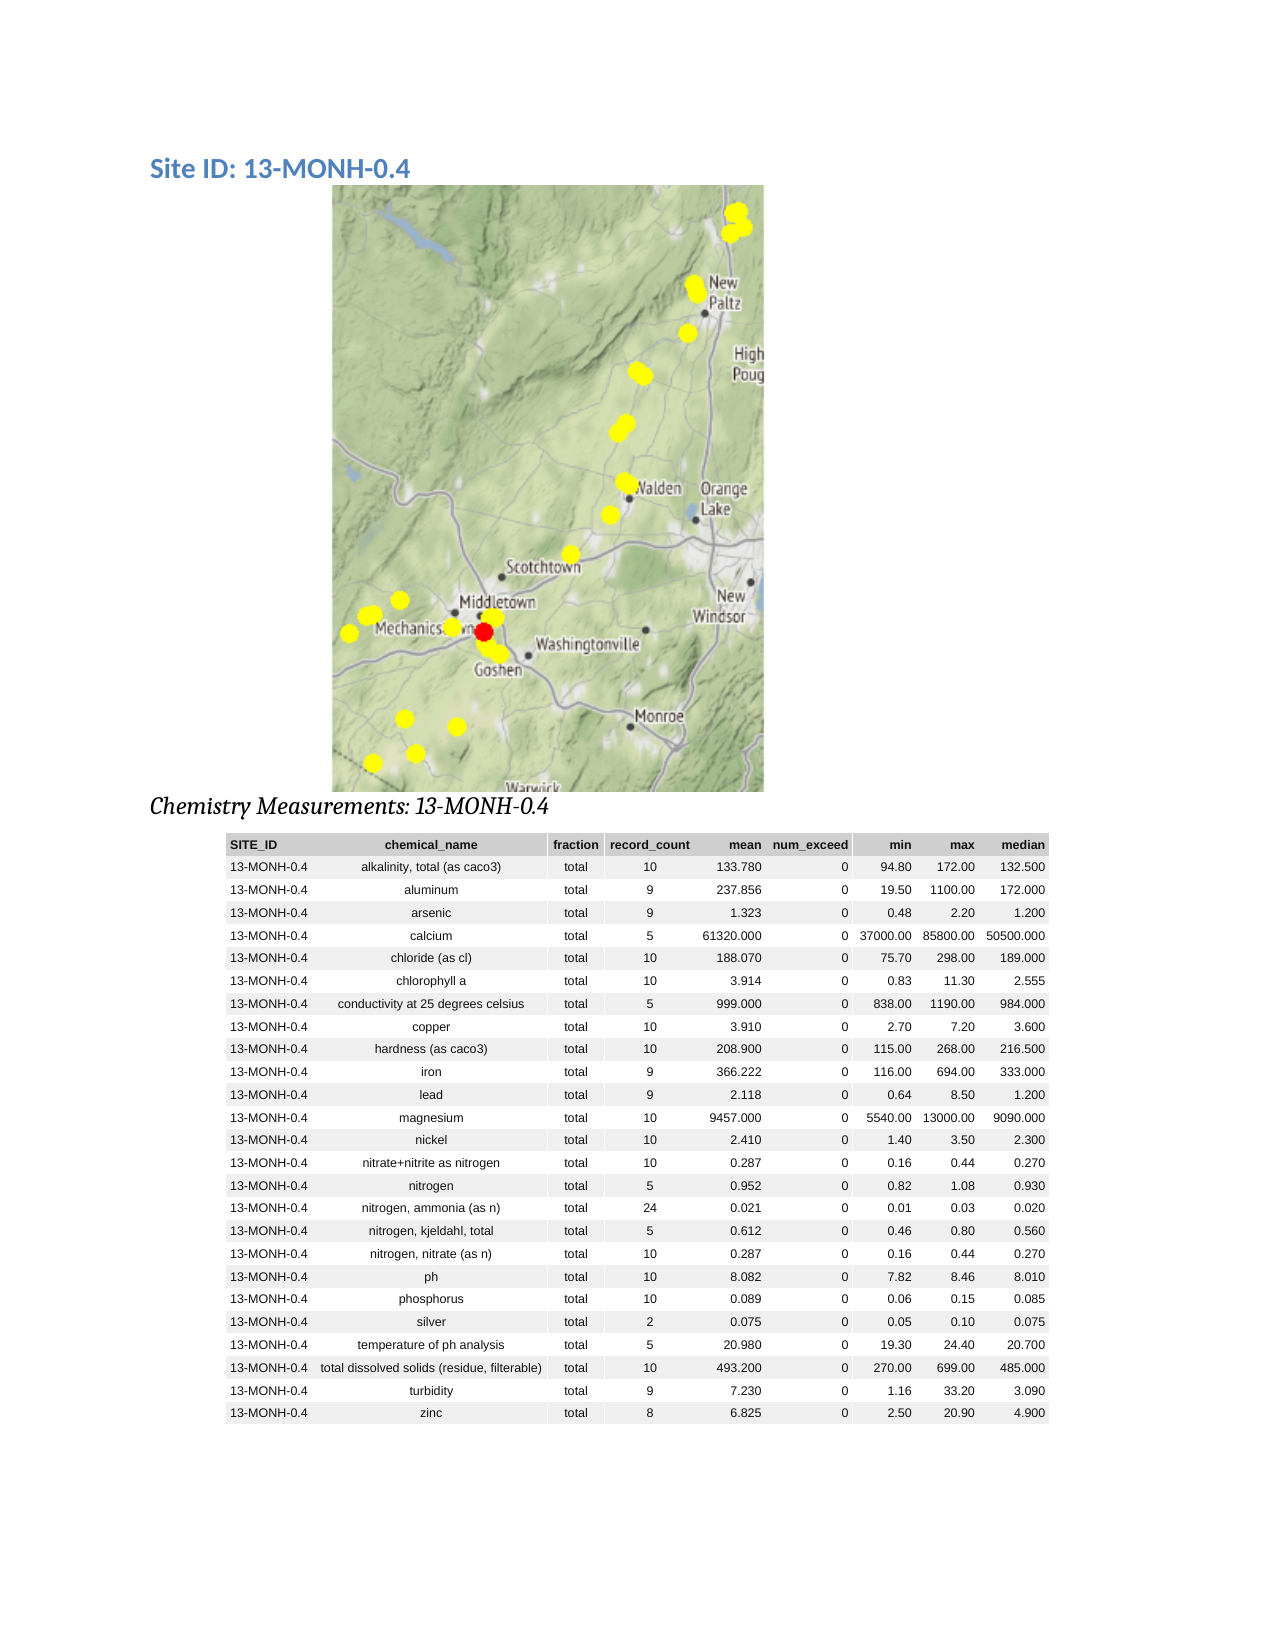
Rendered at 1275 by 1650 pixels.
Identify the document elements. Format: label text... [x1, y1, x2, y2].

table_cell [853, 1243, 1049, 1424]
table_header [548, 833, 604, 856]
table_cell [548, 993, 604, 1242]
text Chemistry Measurements: 13-MONH-0.4 [150, 792, 1125, 821]
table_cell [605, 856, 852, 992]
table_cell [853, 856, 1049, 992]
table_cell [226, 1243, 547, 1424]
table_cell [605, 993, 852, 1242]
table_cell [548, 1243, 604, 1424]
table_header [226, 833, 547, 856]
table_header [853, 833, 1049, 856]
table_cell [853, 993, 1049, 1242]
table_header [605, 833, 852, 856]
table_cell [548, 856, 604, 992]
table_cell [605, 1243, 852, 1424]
picture [168, 185, 927, 792]
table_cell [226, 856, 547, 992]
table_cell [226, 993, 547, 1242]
